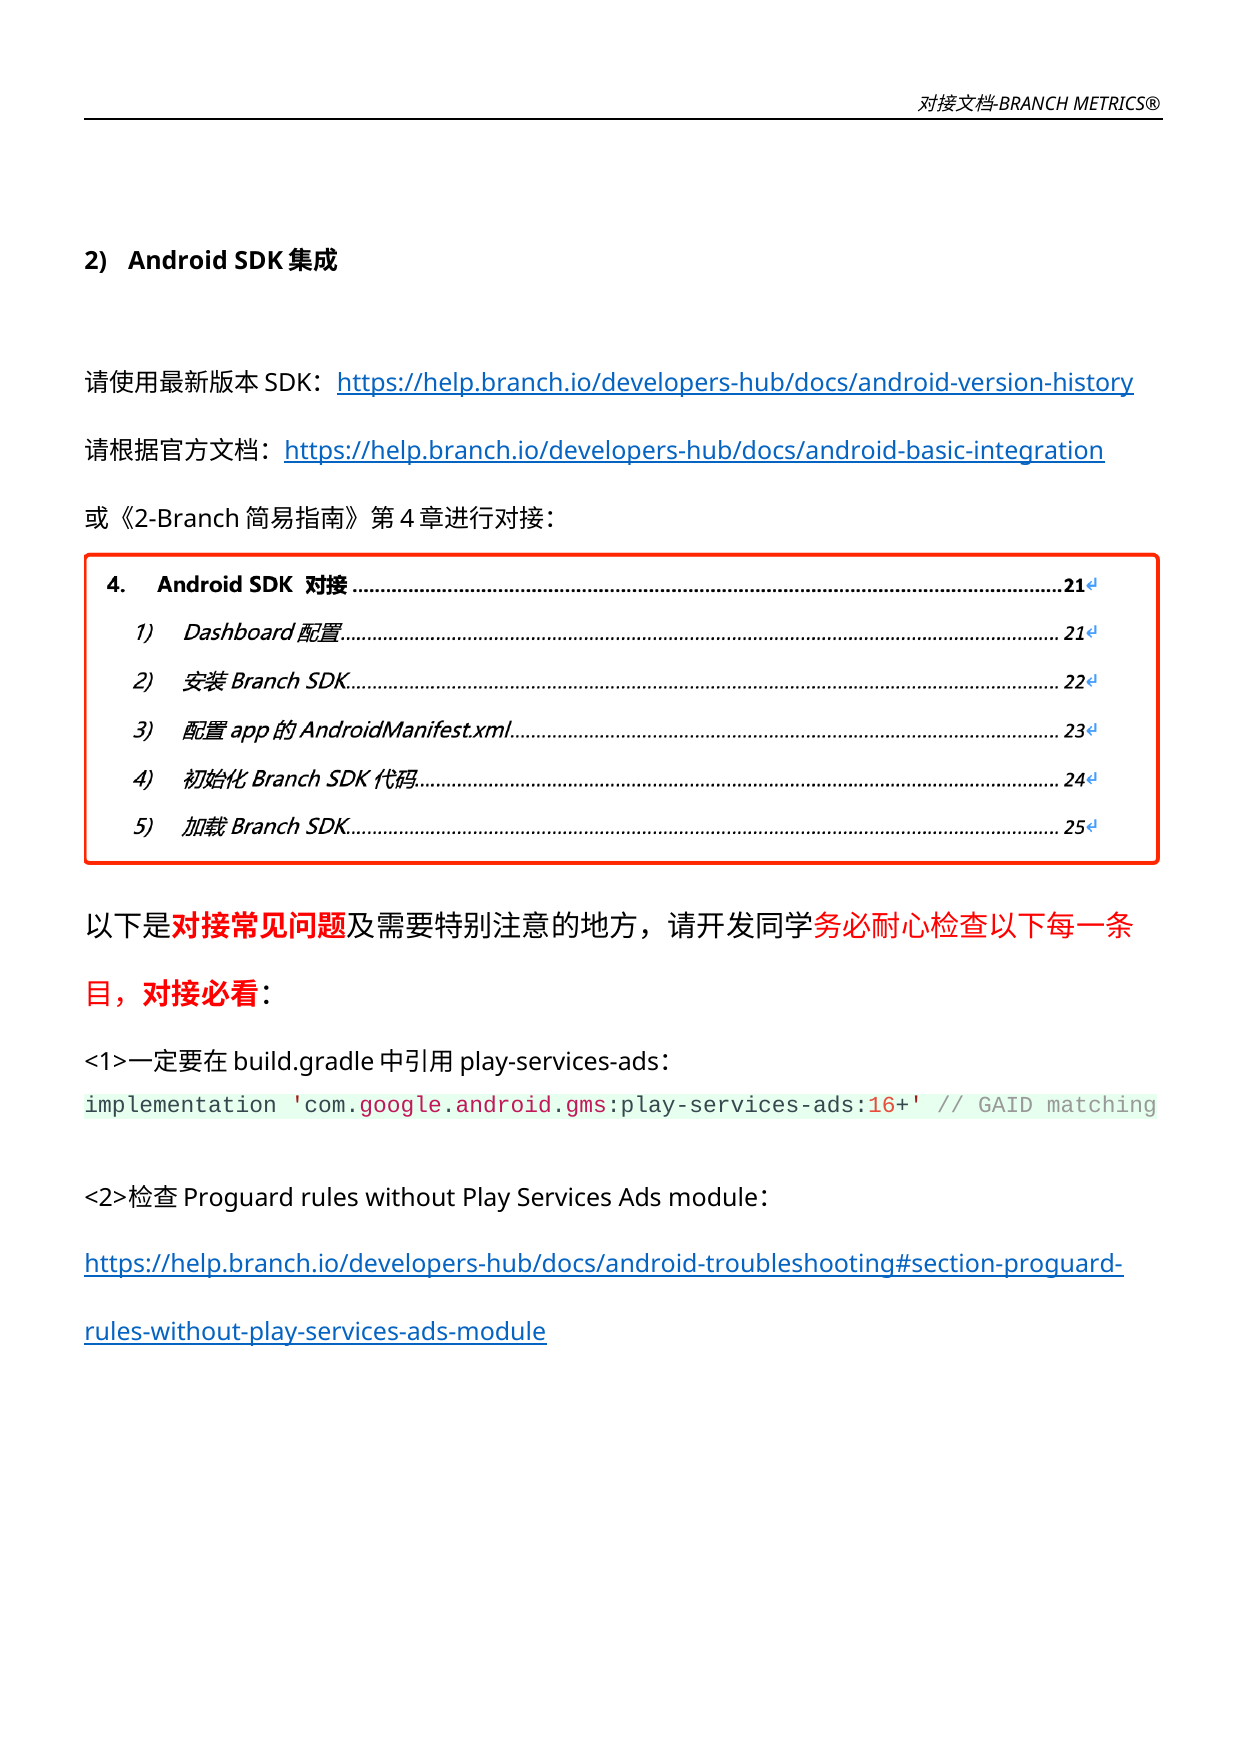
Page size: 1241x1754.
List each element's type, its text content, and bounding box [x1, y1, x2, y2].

text 或《2-Branch简易指南》第4章进行对接： [84, 482, 1163, 550]
text 请使用最新版本SDK：https://help.branch.io/developers-hub/docs/android-version-history [84, 346, 1163, 414]
text implementation 'com.google.android.gms:play-services-ads:16+' // GAID matching [84, 1093, 1163, 1127]
picture [84, 550, 1162, 867]
text https://help.branch.io/developers-hub/docs/android-troubleshooting#section-proguard-rules-without-play-services-ads-module [84, 1229, 1163, 1365]
text 以下是对接常见问题及需要特别注意的地方，请开发同学务必耐心检查以下每一条目，对接必看： [84, 890, 1163, 1026]
list 检查Proguard rules without Play Services Ads module： [84, 1161, 1163, 1229]
subtitle Android SDK集成 [84, 225, 1163, 293]
text 请根据官方文档：https://help.branch.io/developers-hub/docs/android-basic-integration [84, 414, 1163, 482]
list 一定要在build.gradle中引用play-services-ads： [84, 1026, 1163, 1093]
